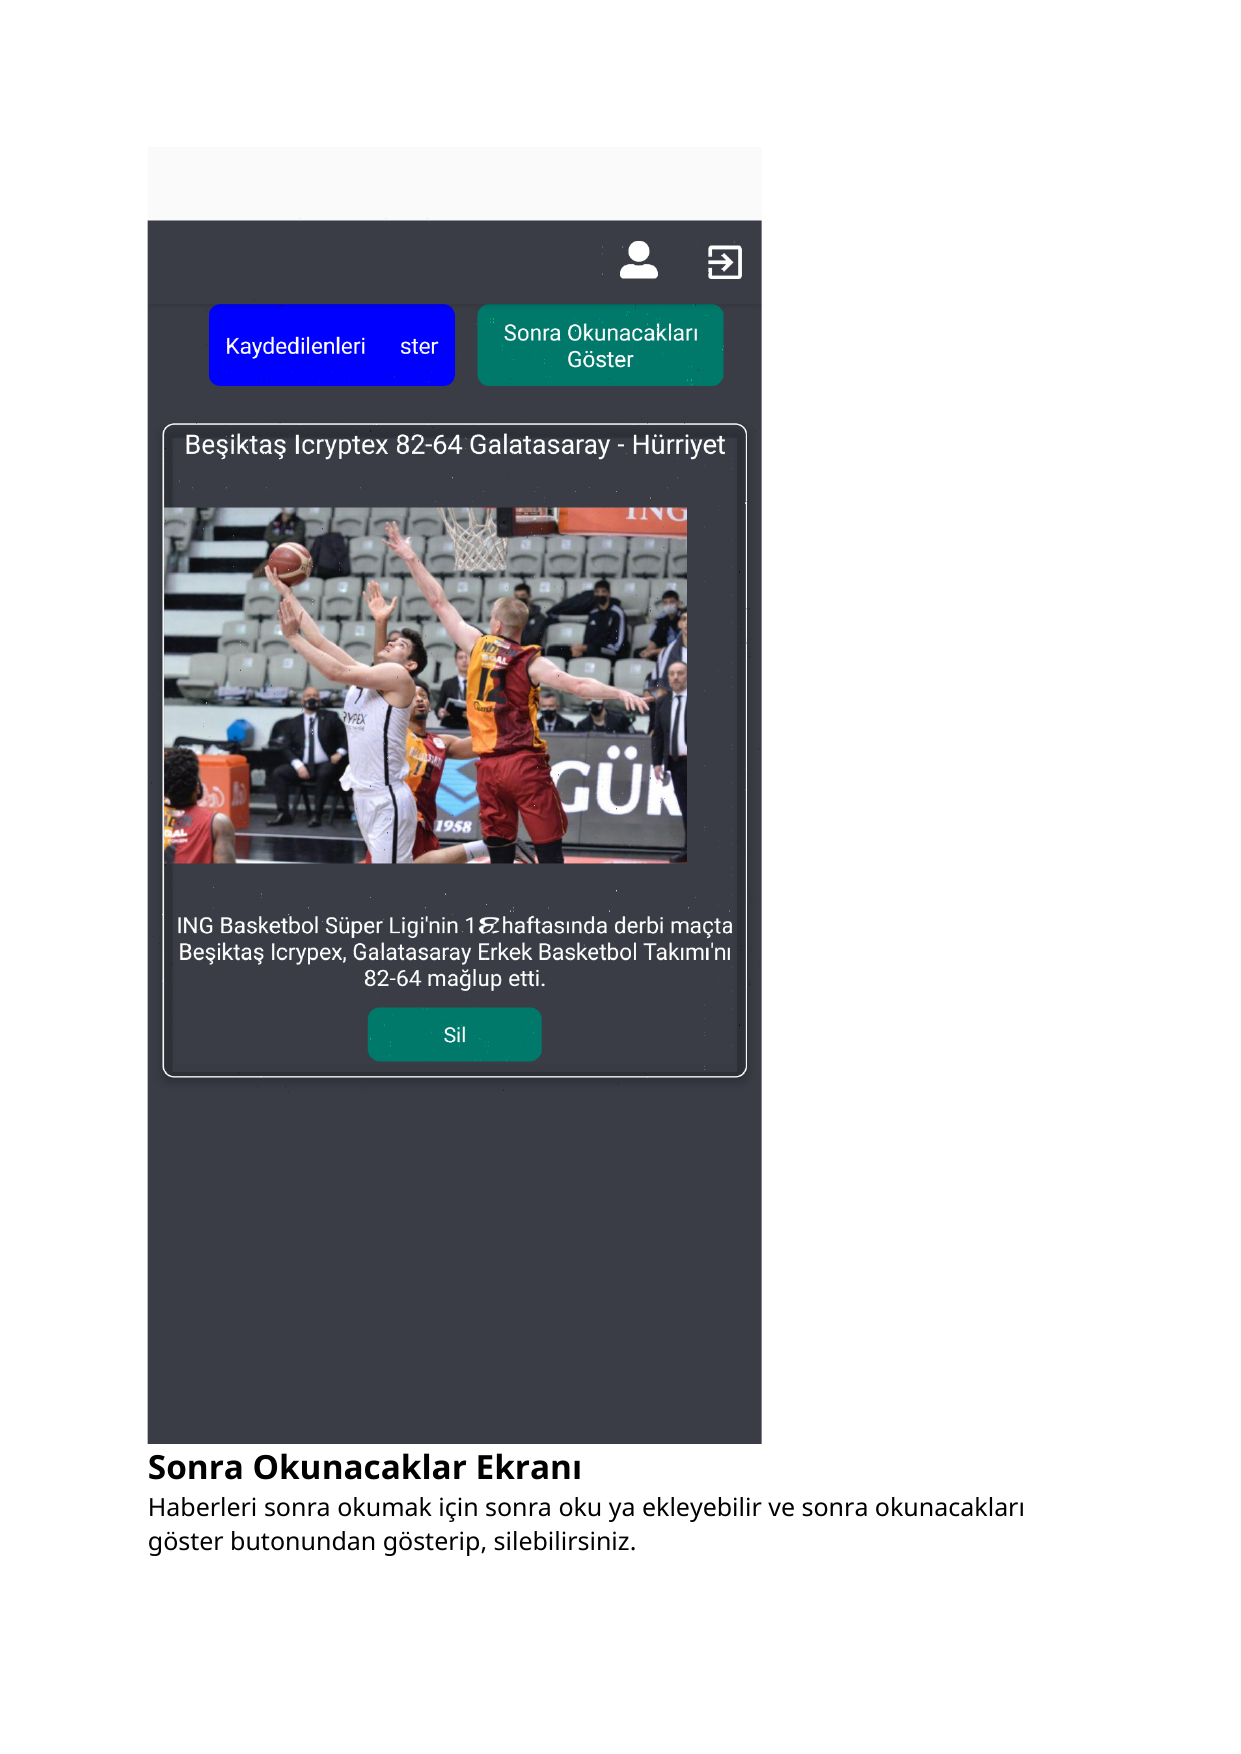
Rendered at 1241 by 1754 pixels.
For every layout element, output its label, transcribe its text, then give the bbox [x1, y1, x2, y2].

text Sonra Okunacaklar Ekranı [148, 1444, 1093, 1489]
text Haberleri sonra okumak için sonra oku ya ekleyebilir ve sonra okunacakları göster butonundan gösterip, silebilirsiniz. [148, 1489, 1093, 1558]
picture [147, 147, 762, 1444]
